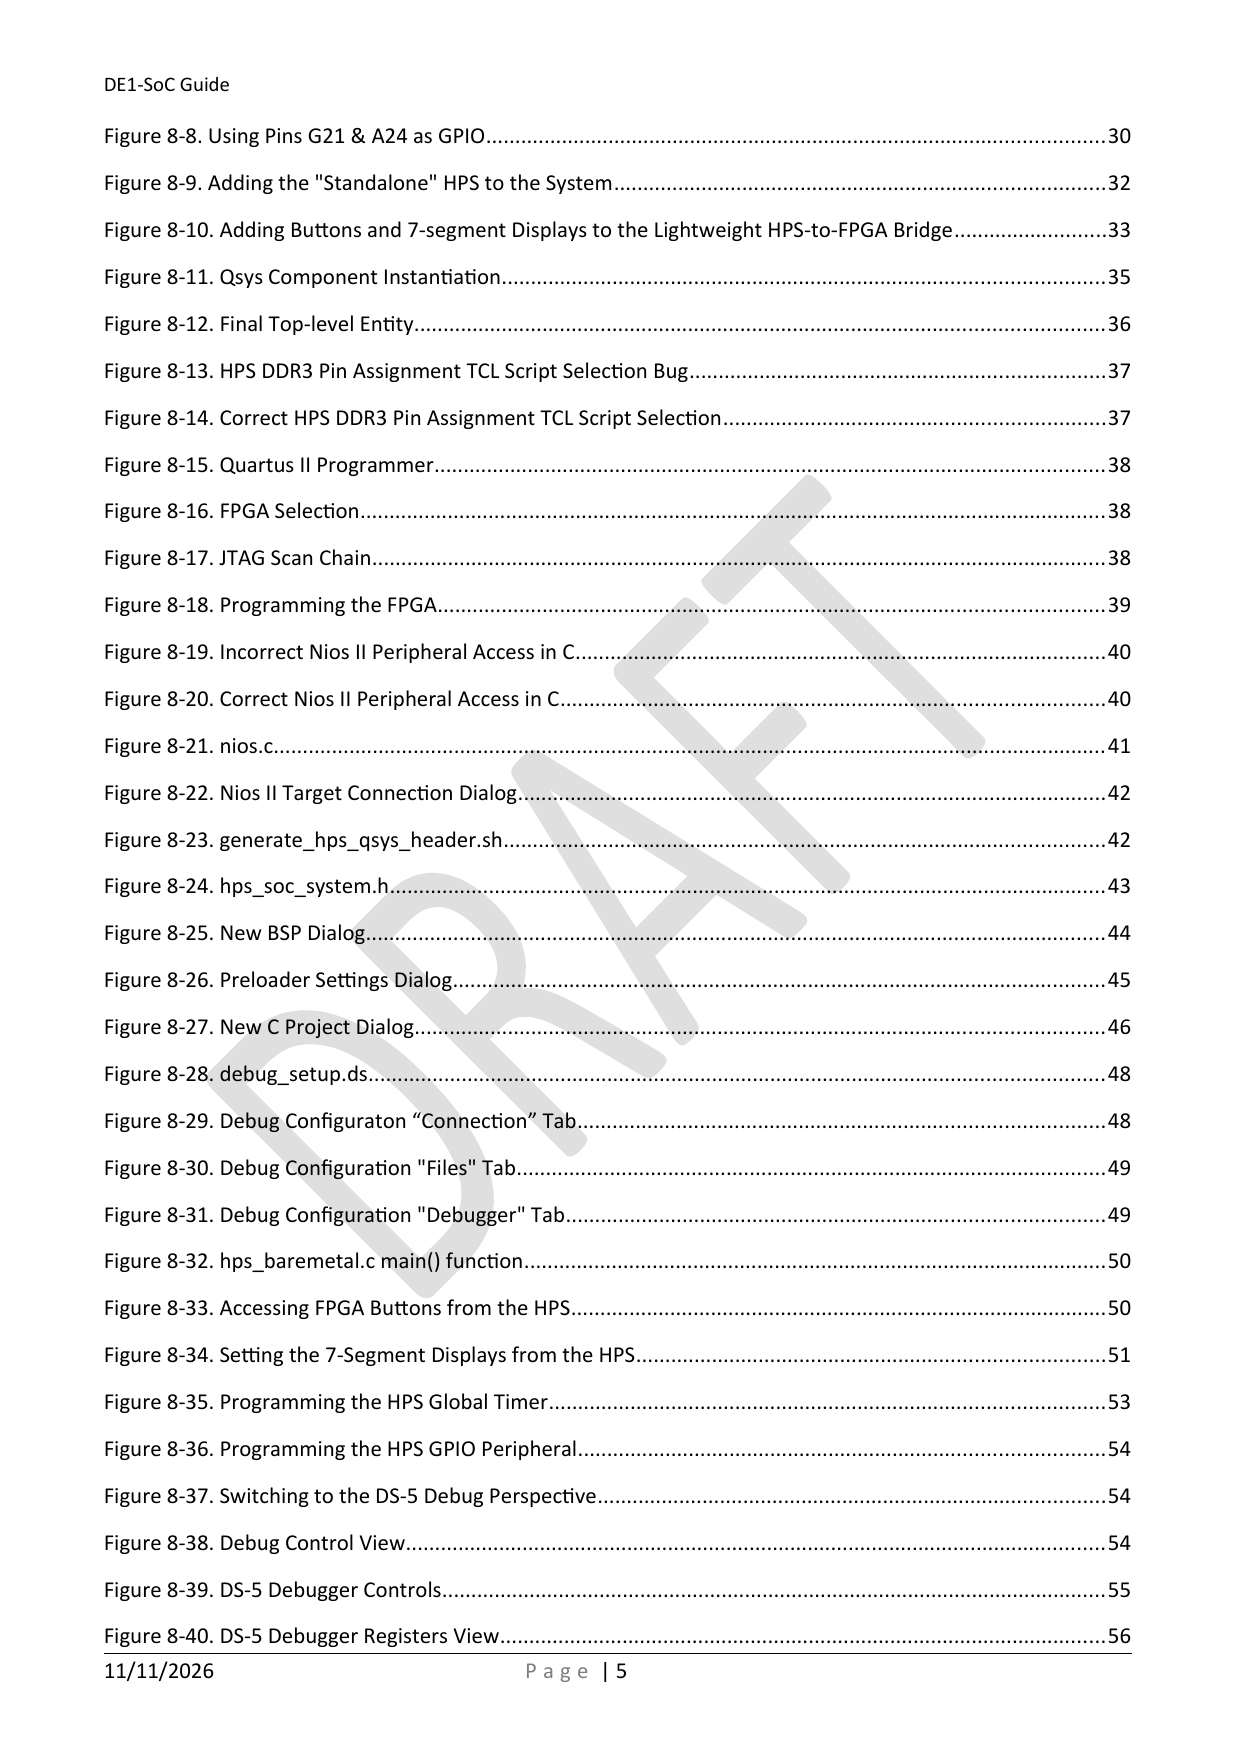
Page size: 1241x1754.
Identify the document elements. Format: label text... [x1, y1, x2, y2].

text Figure 8-9. Adding the "Standalone" HPS to the System 32 [103, 168, 1132, 197]
text Figure 8-32. hps_baremetal.c main() function 50 [103, 1247, 1132, 1275]
text Figure 8-8. Using Pins G21 & A24 as GPIO 30 [103, 122, 1132, 150]
text Figure 8-33. Accessing FPGA Buttons from the HPS 50 [103, 1293, 1132, 1322]
text Figure 8-16. FPGA Selection 38 [103, 497, 1132, 525]
text Figure 8-20. Correct Nios II Peripheral Access in C 40 [103, 684, 1132, 712]
text Figure 8-37. Switching to the DS-5 Debug Perspective 54 [103, 1481, 1132, 1509]
text Figure 8-11. Qsys Component Instantiation 35 [103, 262, 1132, 290]
text Figure 8-34. Setting the 7-Segment Displays from the HPS 51 [103, 1340, 1132, 1368]
text Figure 8-19. Incorrect Nios II Peripheral Access in C 40 [103, 637, 1132, 665]
text Figure 8-24. hps_soc_system.h 43 [103, 872, 1132, 900]
text Figure 8-12. Final Top-level Entity 36 [103, 309, 1132, 337]
text Figure 8-40. DS-5 Debugger Registers View 56 [103, 1622, 1132, 1650]
text Figure 8-27. New C Project Dialog 46 [103, 1012, 1132, 1040]
text Figure 8-14. Correct HPS DDR3 Pin Assignment TCL Script Selection 37 [103, 403, 1132, 431]
text Figure 8-31. Debug Configuration "Debugger" Tab 49 [103, 1200, 1132, 1228]
text Figure 8-26. Preloader Settings Dialog 45 [103, 965, 1132, 993]
text Figure 8-23. generate_hps_qsys_header.sh 42 [103, 825, 1132, 853]
text Figure 8-28. debug_setup.ds 48 [103, 1059, 1132, 1087]
text Figure 8-30. Debug Configuration "Files" Tab 49 [103, 1153, 1132, 1181]
text Figure 8-18. Programming the FPGA 39 [103, 590, 1132, 618]
text Figure 8-29. Debug Configuraton “Connection” Tab 48 [103, 1106, 1132, 1134]
text Figure 8-10. Adding Buttons and 7-segment Displays to the Lightweight HPS-to-FPGA Bridge 33 [103, 215, 1132, 243]
text Figure 8-39. DS-5 Debugger Controls 55 [103, 1575, 1132, 1603]
text Figure 8-35. Programming the HPS Global Timer 53 [103, 1387, 1132, 1415]
text Figure 8-36. Programming the HPS GPIO Peripheral 54 [103, 1434, 1132, 1462]
text Figure 8-25. New BSP Dialog 44 [103, 918, 1132, 947]
text Figure 8-21. nios.c 41 [103, 731, 1132, 759]
text Figure 8-15. Quartus II Programmer 38 [103, 450, 1132, 478]
text Figure 8-13. HPS DDR3 Pin Assignment TCL Script Selection Bug 37 [103, 356, 1132, 384]
text Figure 8-22. Nios II Target Connection Dialog 42 [103, 778, 1132, 806]
text Figure 8-38. Debug Control View 54 [103, 1528, 1132, 1556]
text Figure 8-17. JTAG Scan Chain 38 [103, 543, 1132, 572]
